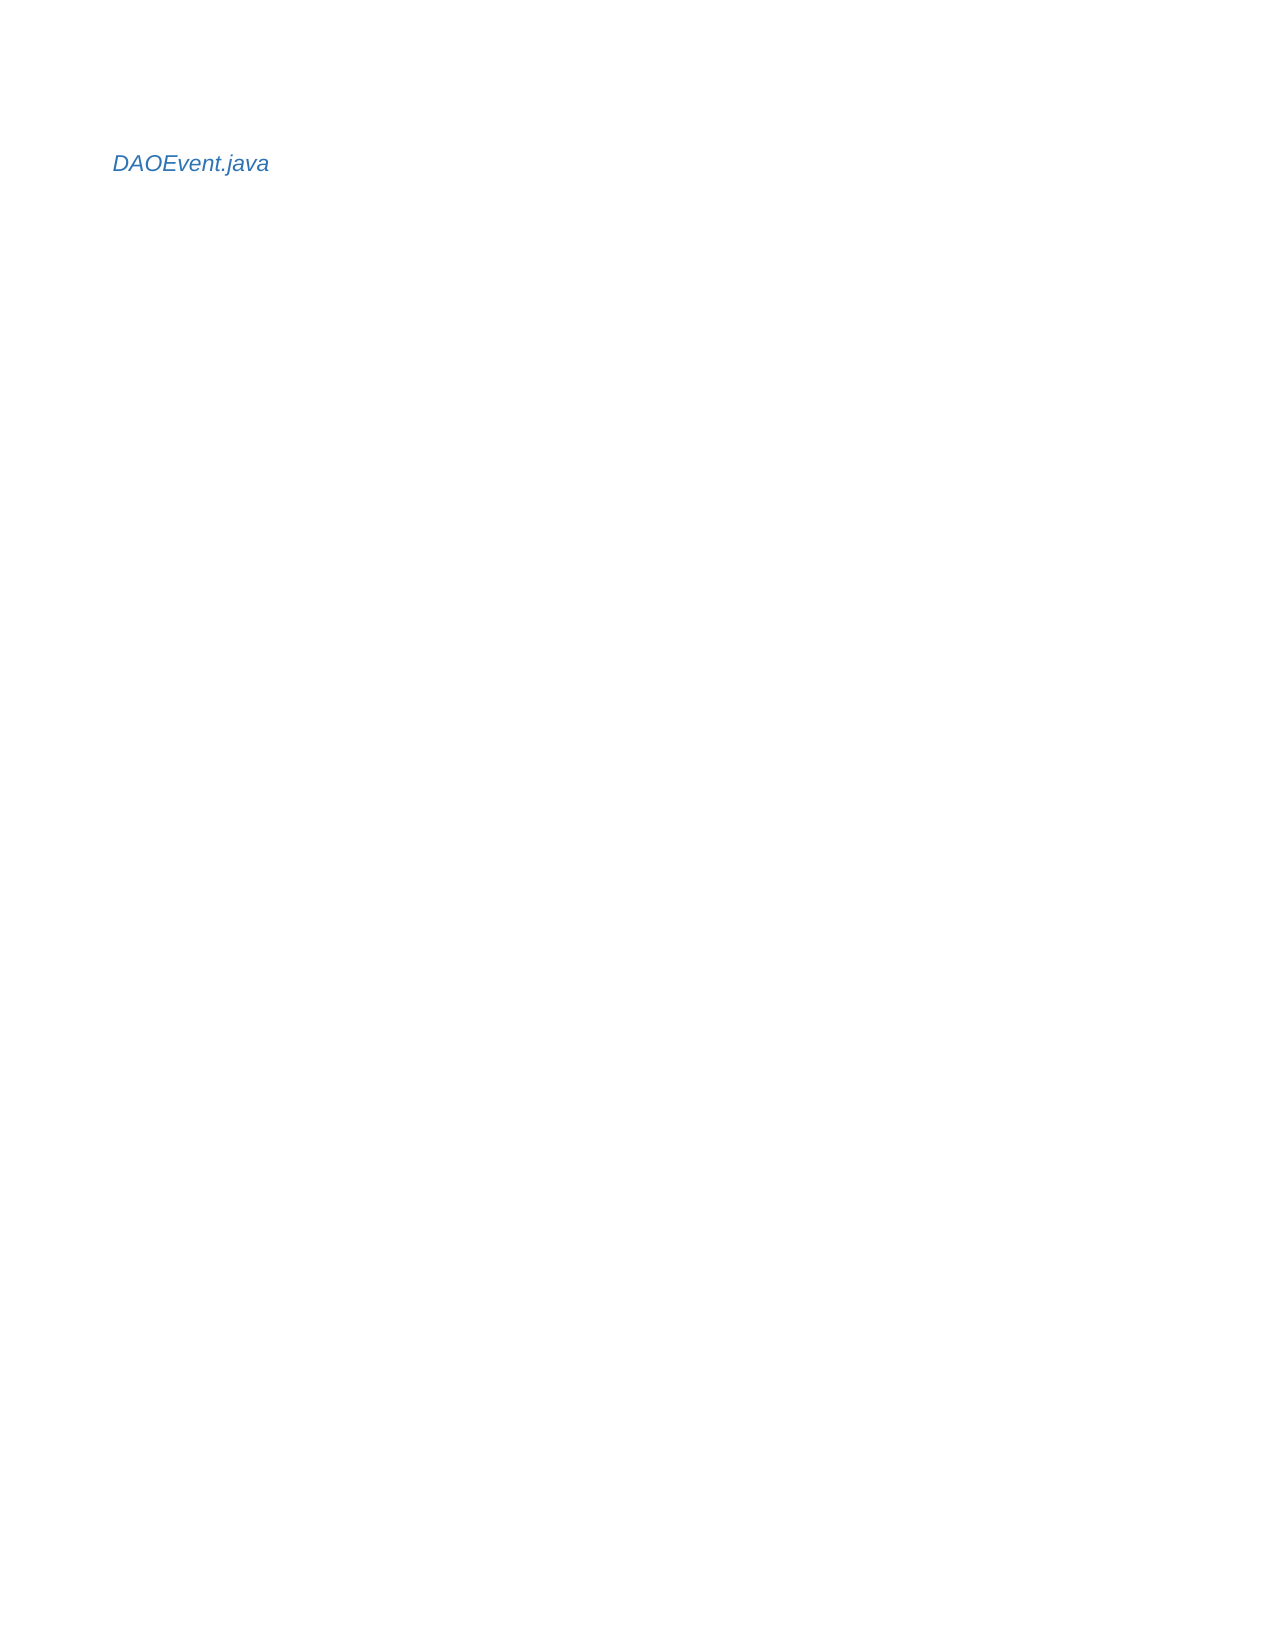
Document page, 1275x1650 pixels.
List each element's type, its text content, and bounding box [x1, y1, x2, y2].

subtitle DAOEvent.java [112, 150, 1162, 176]
